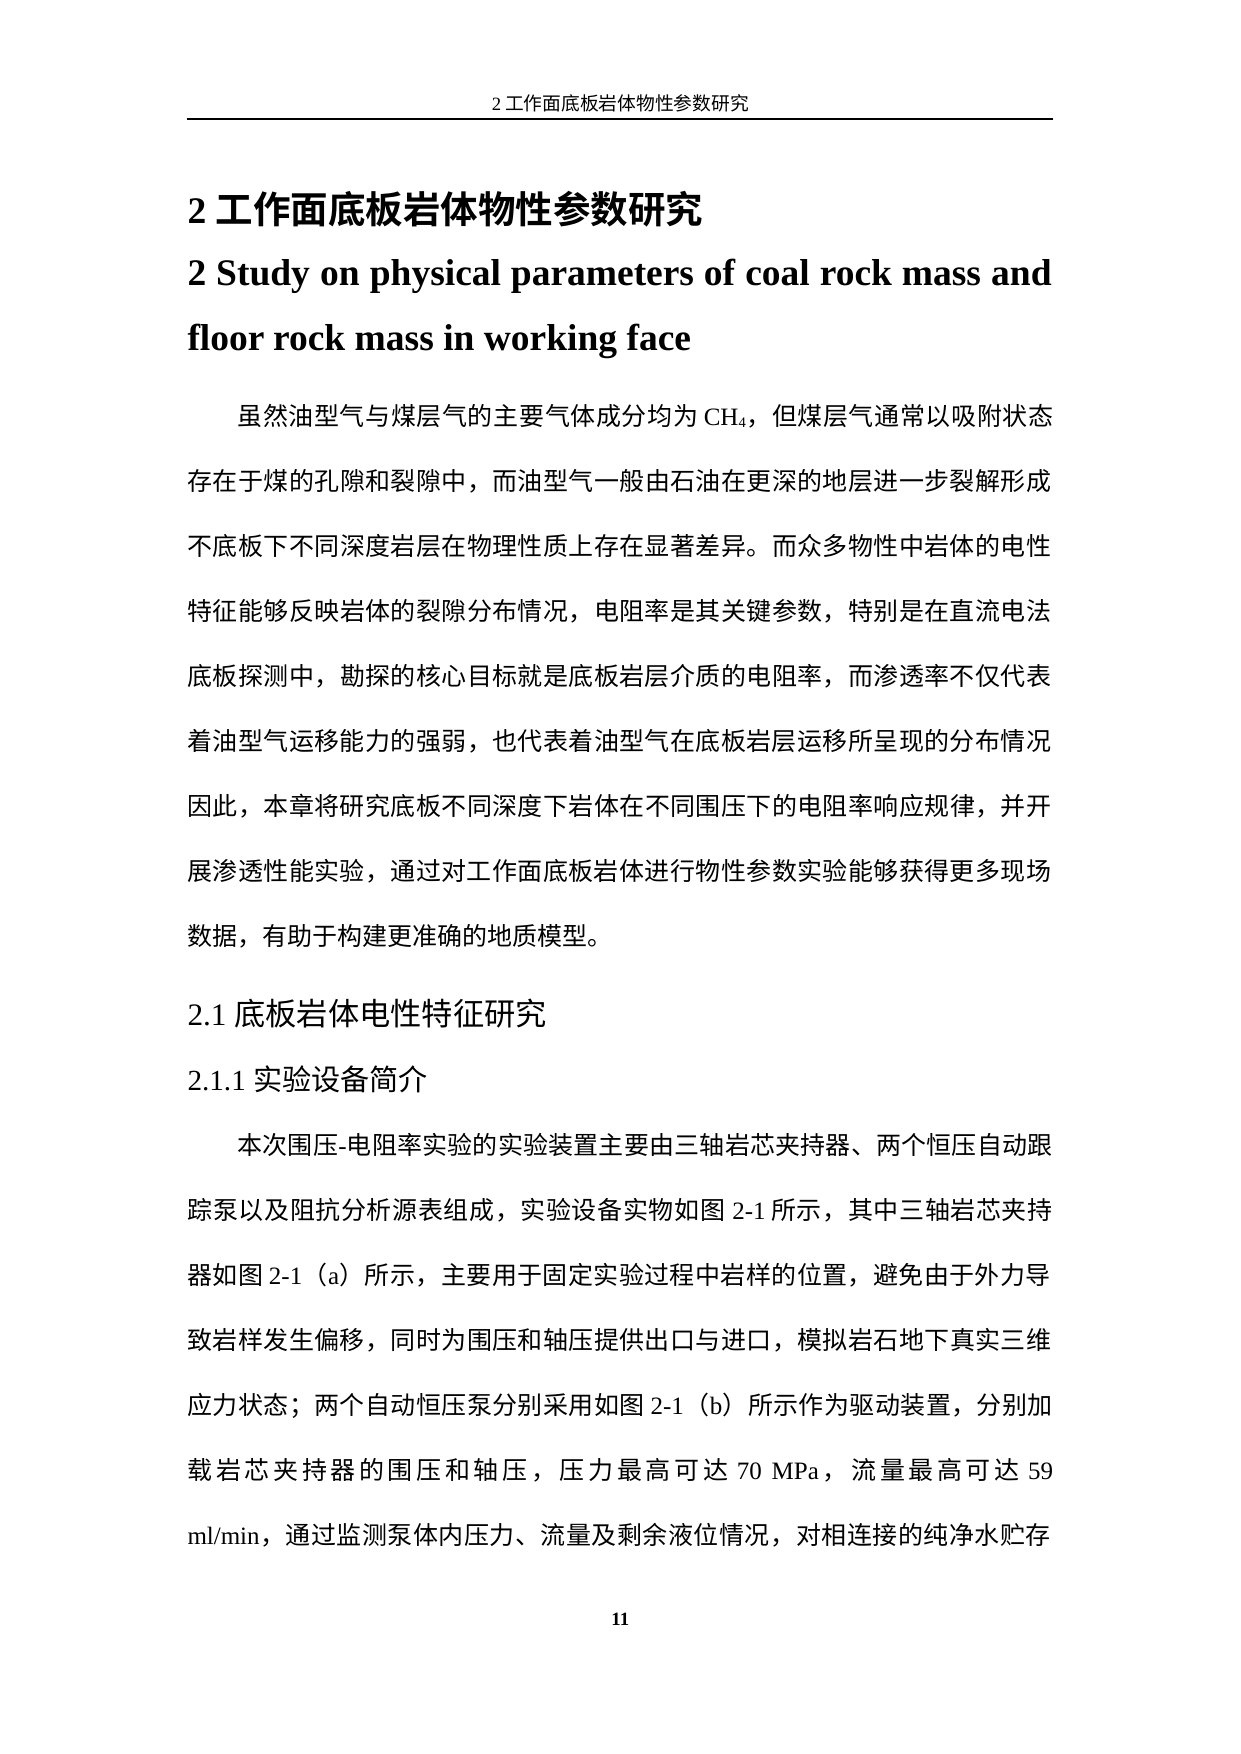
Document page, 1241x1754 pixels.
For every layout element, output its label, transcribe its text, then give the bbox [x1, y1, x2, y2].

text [187, 1111, 1053, 1566]
list 实验设备简介 [187, 1057, 1053, 1099]
text 2 Study on physical parameters of coal rock mass and floor rock mass in working face [187, 239, 1053, 369]
list 底板岩体电性特征研究 [187, 979, 1053, 1044]
text 虽然油型气与煤层气的主要气体成分均为CH4，但煤层气通常以吸附状态存在于煤的孔隙和裂隙中，而油型气一般由石油在更深的地层进一步裂解形成，不底板下不同深度岩层在物理性质上存在显著差异。而众多物性中岩体的电性特征能够反映岩体的裂隙分布情况，电阻率是其关键参数，特别是在直流电法底板探测中，勘探的核心目标就是底板岩层介质的电阻率，而渗透率不仅代表着油型气运移能力的强弱，也代表着油型气在底板岩层运移所呈现的分布情况。因此，本章将研究底板不同深度下岩体在不同围压下的电阻率响应规律，并开展渗透性能实验，通过对工作面底板岩体进行物性参数实验能够获得更多现场数据，有助于构建更准确的地质模型。 [187, 382, 1053, 967]
subtitle 工作面底板岩体物性参数研究 [187, 174, 1053, 239]
